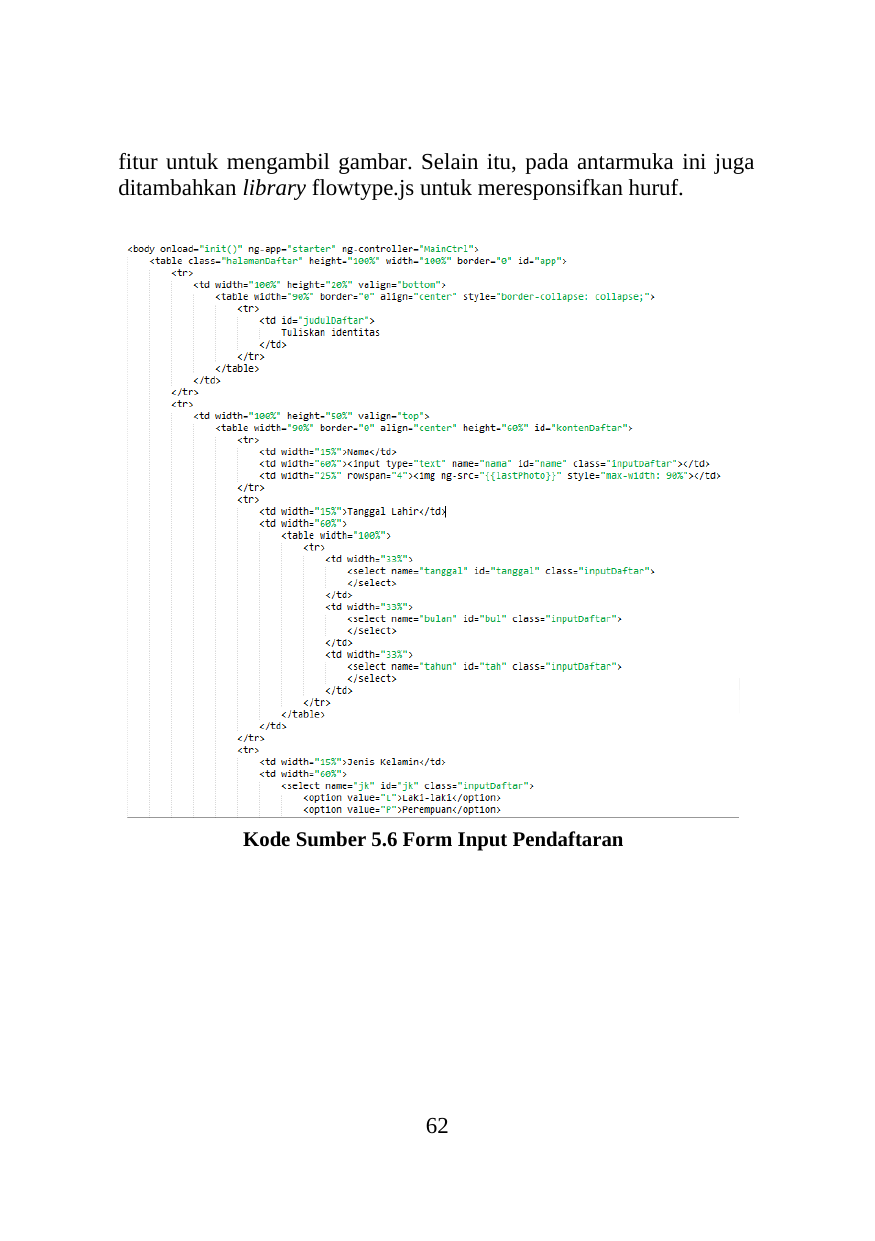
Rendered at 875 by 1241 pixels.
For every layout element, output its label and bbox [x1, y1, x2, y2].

picture [127, 239, 739, 818]
text [118, 148, 756, 200]
